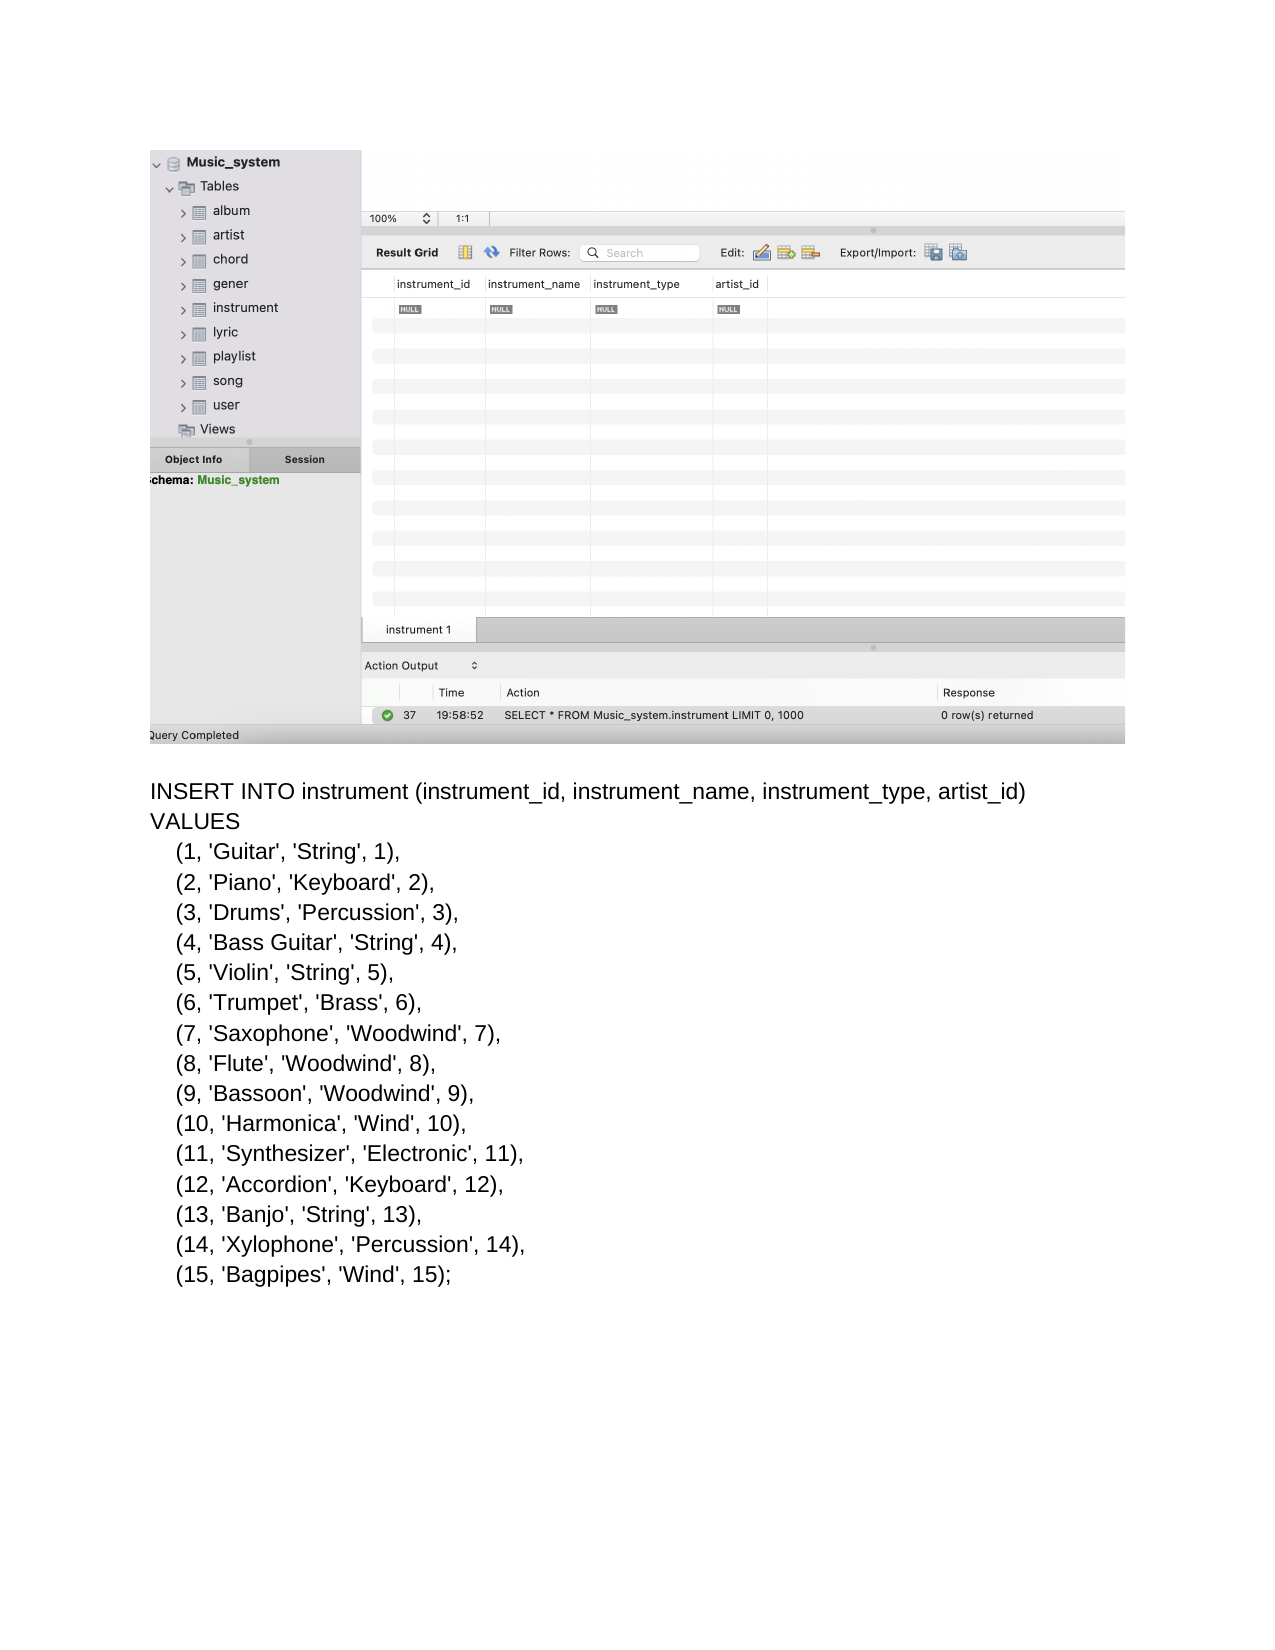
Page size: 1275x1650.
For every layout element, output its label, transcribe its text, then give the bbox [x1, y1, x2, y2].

text (12, 'Accordion', 'Keyboard', 12), [150, 1171, 1125, 1197]
text (14, 'Xylophone', 'Percussion', 14), [150, 1231, 1125, 1257]
text (6, 'Trumpet', 'Brass', 6), [150, 989, 1125, 1016]
text VALUES [150, 808, 1125, 834]
text (10, 'Harmonica', 'Wind', 10), [150, 1110, 1125, 1136]
text (8, 'Flute', 'Woodwind', 8), [150, 1050, 1125, 1076]
text (1, 'Guitar', 'String', 1), [150, 838, 1125, 864]
text INSERT INTO instrument (instrument_id, instrument_name, instrument_type, artist_id) [150, 778, 1125, 804]
text (11, 'Synthesizer', 'Electronic', 11), [150, 1140, 1125, 1167]
text (3, 'Drums', 'Percussion', 3), [150, 899, 1125, 925]
text (7, 'Saxophone', 'Woodwind', 7), [150, 1019, 1125, 1046]
text (13, 'Banjo', 'String', 13), [150, 1201, 1125, 1227]
text (4, 'Bass Guitar', 'String', 4), [150, 929, 1125, 955]
text (15, 'Bagpipes', 'Wind', 15); [150, 1261, 1125, 1287]
picture [150, 150, 1125, 744]
text (5, 'Violin', 'String', 5), [150, 959, 1125, 985]
text (9, 'Bassoon', 'Woodwind', 9), [150, 1080, 1125, 1106]
text (2, 'Piano', 'Keyboard', 2), [150, 868, 1125, 895]
